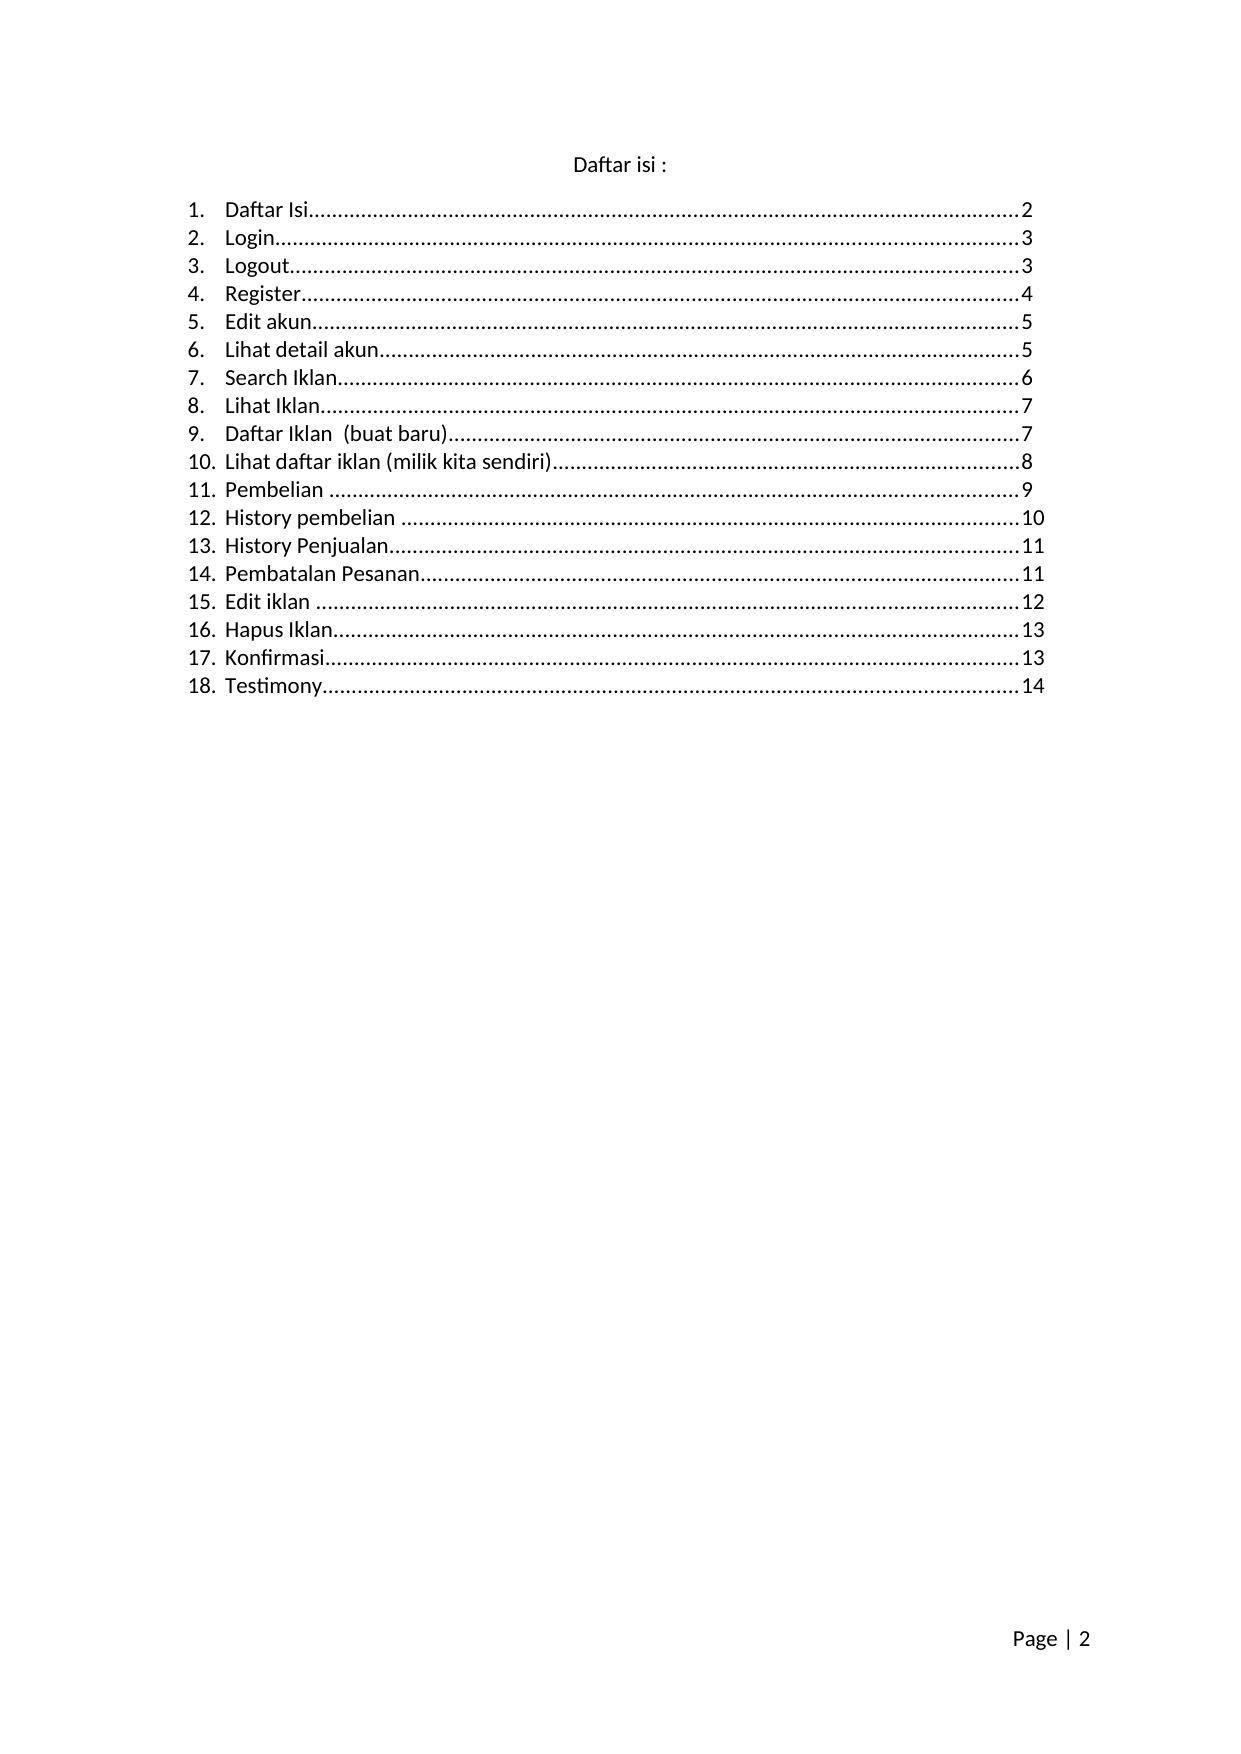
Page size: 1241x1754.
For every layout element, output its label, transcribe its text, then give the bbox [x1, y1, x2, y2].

list Hapus Iklan 13 [187, 615, 1090, 643]
list History pembelian 10 [187, 503, 1090, 531]
list Lihat detail akun 5 [187, 335, 1090, 363]
list Login 3 [187, 223, 1090, 251]
list Testimony 14 [187, 671, 1090, 699]
list Logout 3 [187, 251, 1090, 279]
list Konfirmasi 13 [187, 643, 1090, 671]
list Pembatalan Pesanan 11 [187, 559, 1090, 587]
list Search Iklan 6 [187, 363, 1090, 391]
list Register 4 [187, 279, 1090, 307]
list Lihat Iklan 7 [187, 391, 1090, 419]
list History Penjualan 11 [187, 531, 1090, 559]
list Daftar Iklan (buat baru) 7 [187, 419, 1090, 447]
list Edit akun 5 [187, 307, 1090, 335]
text Daftar isi : [150, 150, 1090, 178]
list Lihat daftar iklan (milik kita sendiri) 8 [187, 447, 1090, 475]
list Pembelian 9 [187, 475, 1090, 503]
list Daftar Isi 2 [187, 195, 1090, 223]
list Edit iklan 12 [187, 587, 1090, 615]
